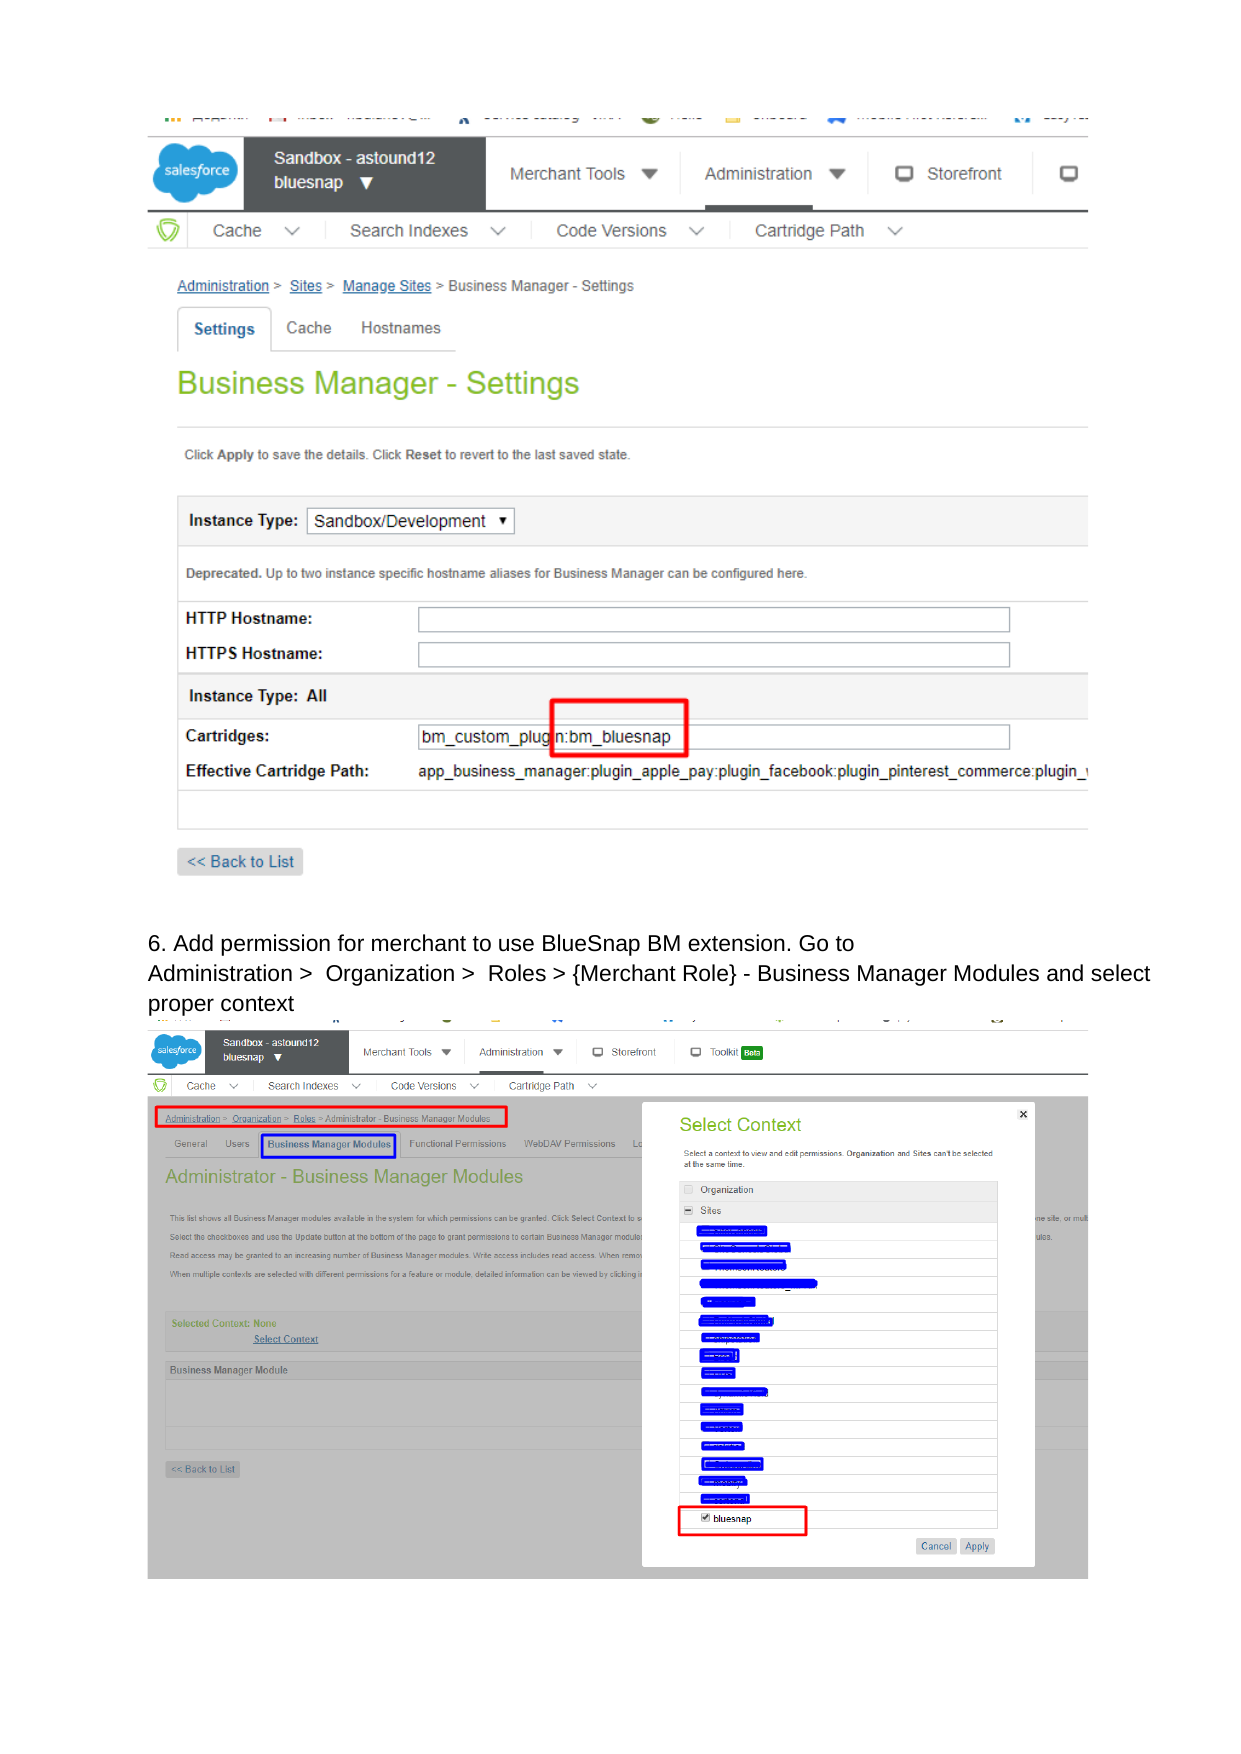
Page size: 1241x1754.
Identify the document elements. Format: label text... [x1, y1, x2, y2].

text 6. Add permission for merchant to use BlueSnap BM extension. Go to [148, 929, 1152, 956]
picture [147, 1020, 1089, 1579]
text Administration > Organization > Roles > {Merchant Role} - Business Manager Modules and select proper context [148, 960, 1152, 1016]
picture [147, 118, 1089, 900]
